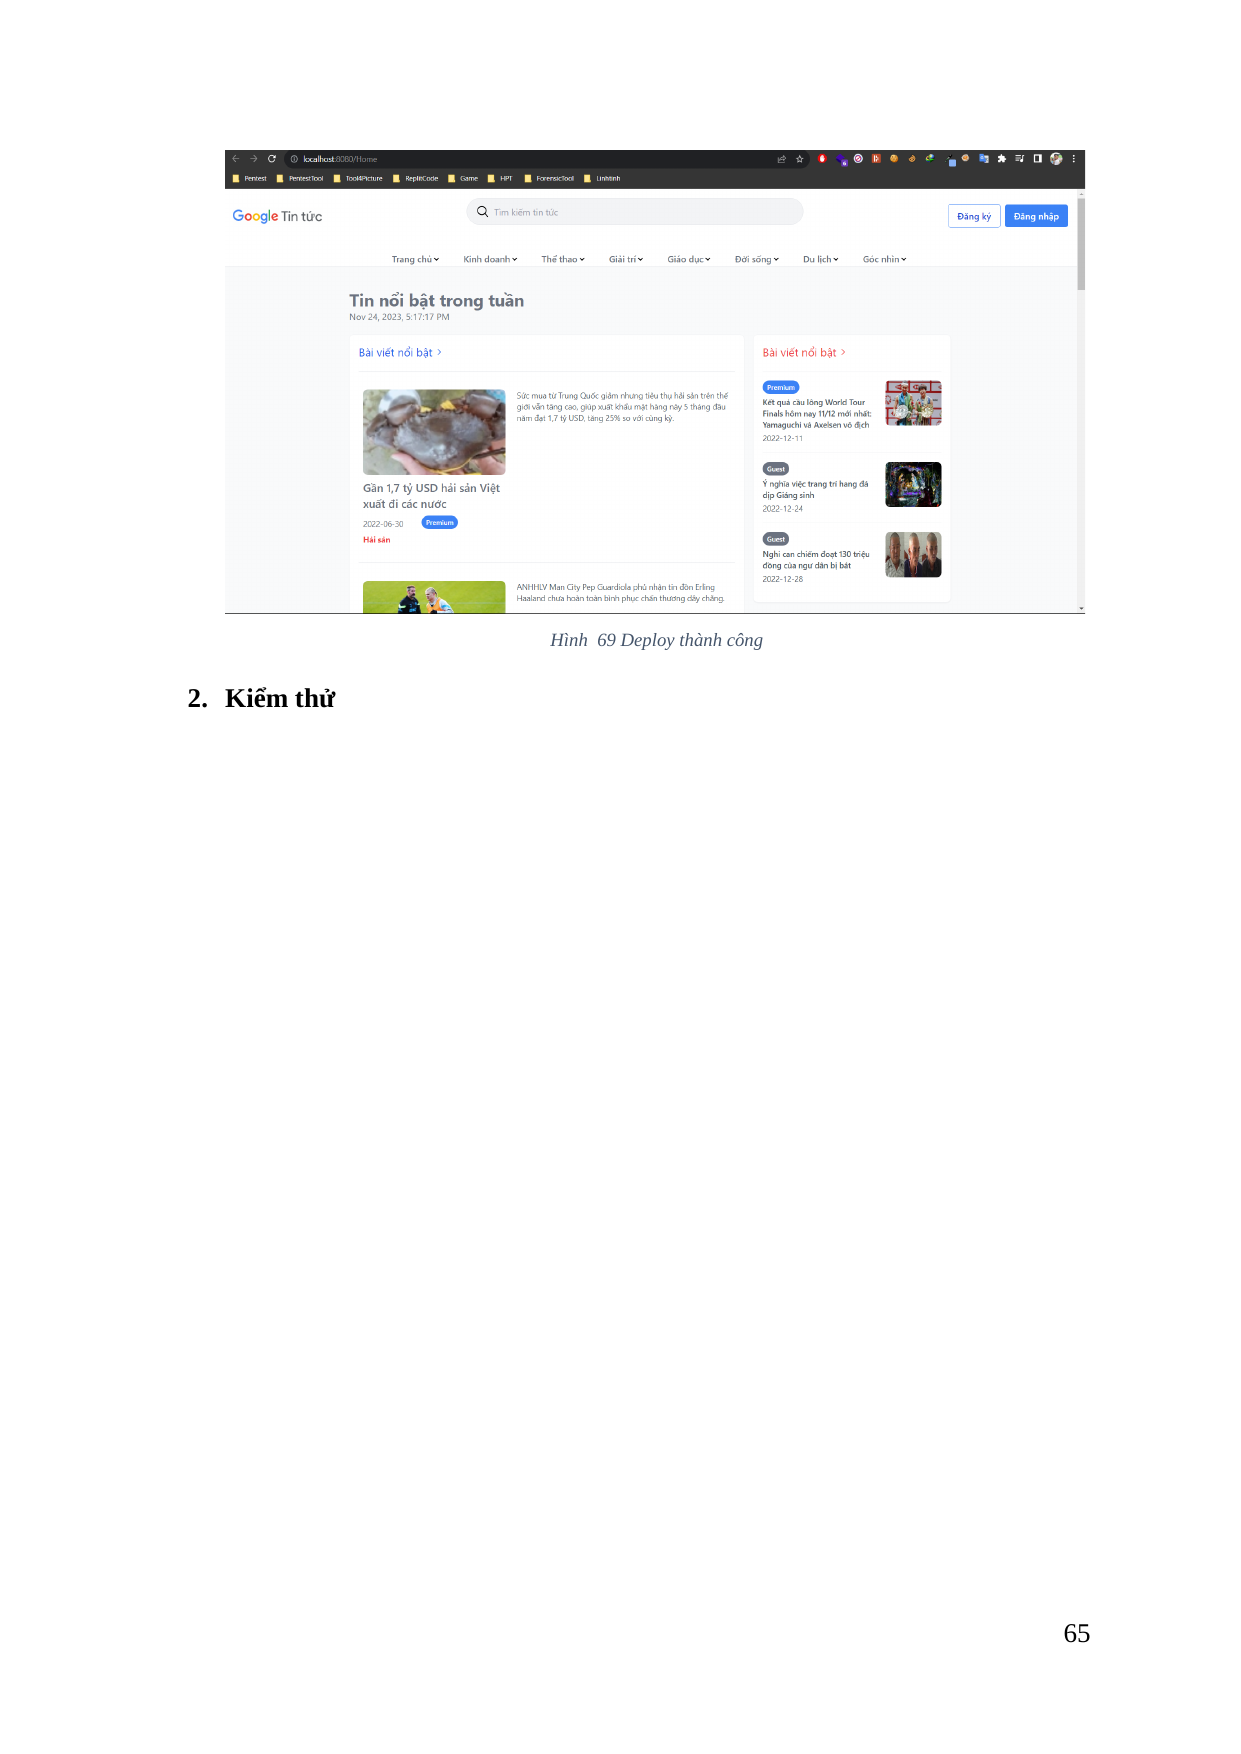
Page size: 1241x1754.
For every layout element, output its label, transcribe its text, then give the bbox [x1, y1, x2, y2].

picture [225, 150, 1085, 614]
subtitle Kiểm thử [187, 682, 1090, 713]
text Hình 69 Deploy thành công [150, 629, 1090, 650]
